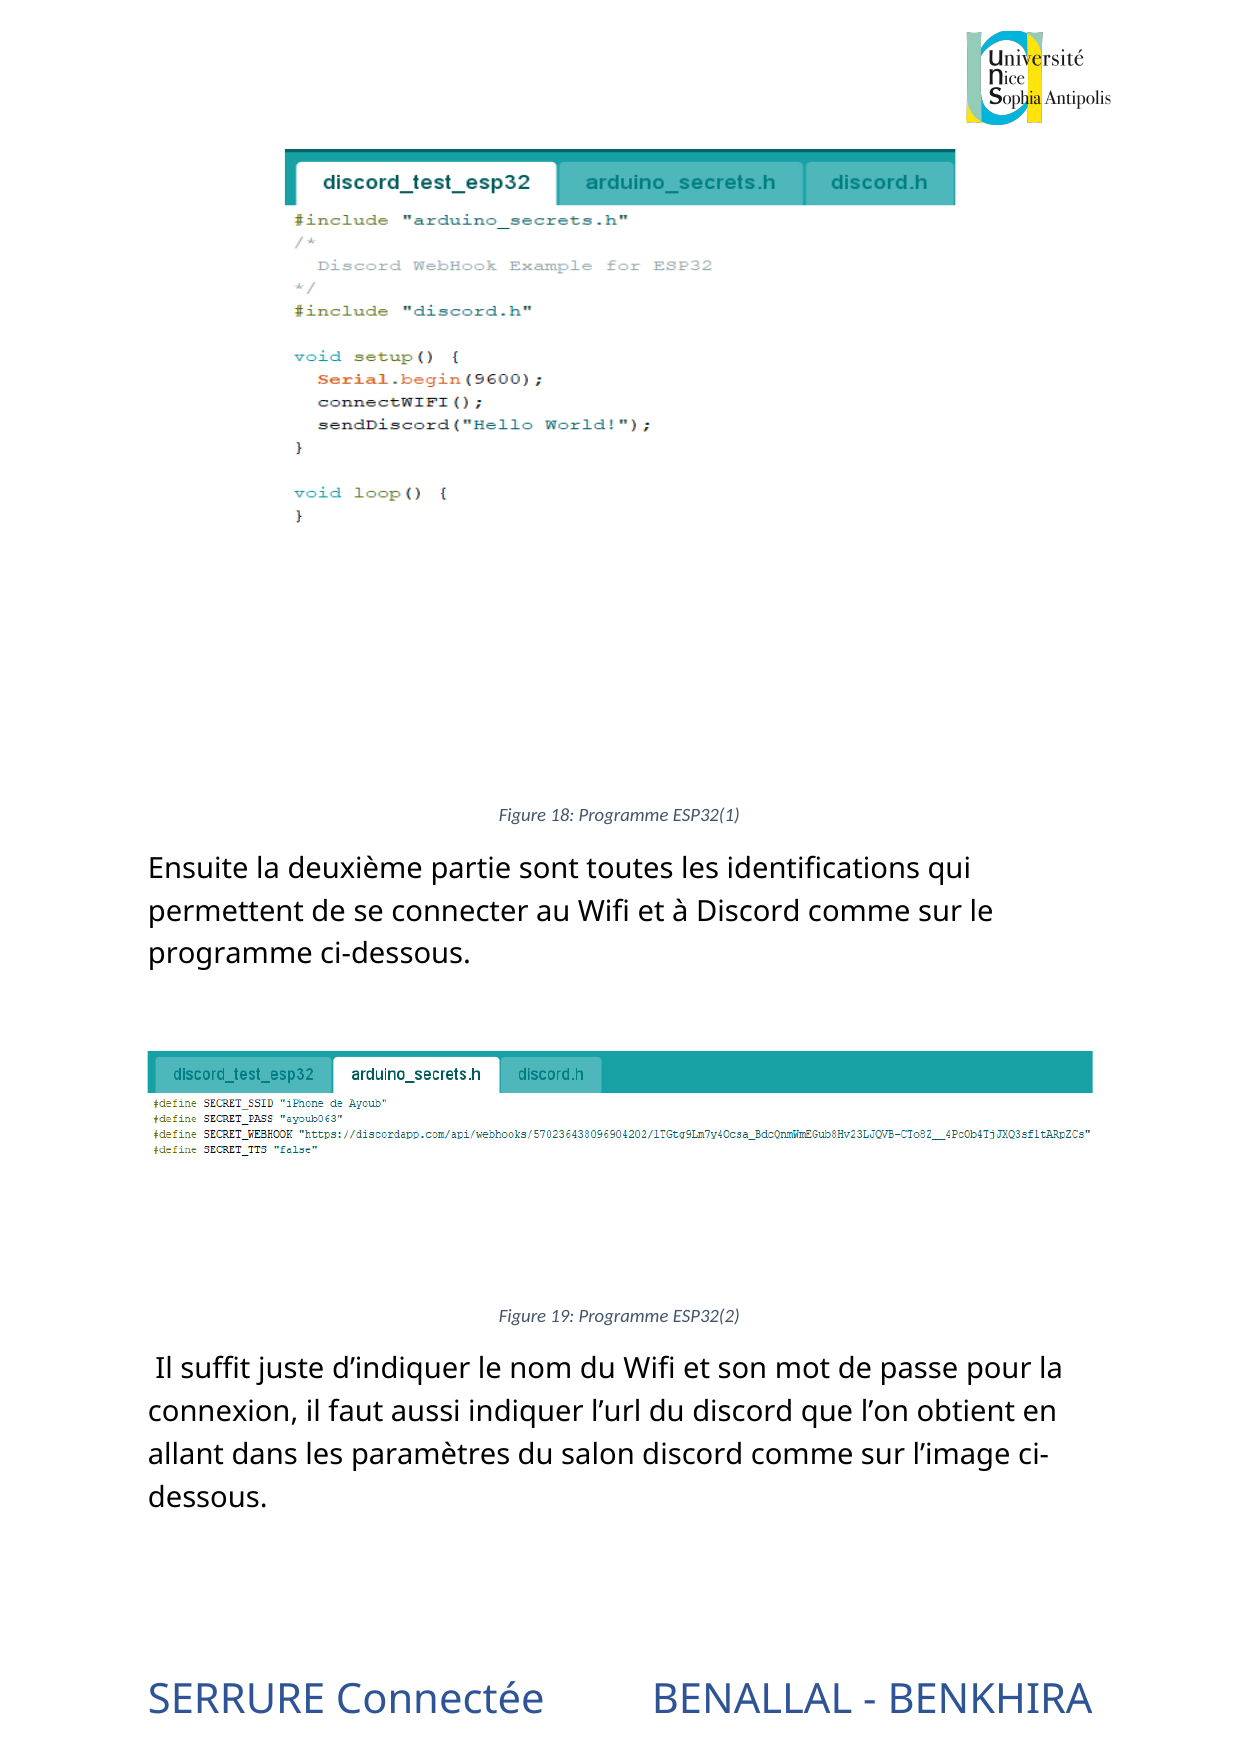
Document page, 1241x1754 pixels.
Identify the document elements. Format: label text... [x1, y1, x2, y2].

text Ensuite la deuxième partie sont toutes les identifications qui permettent de se connecter au Wifi et à Discord comme sur le programme ci-dessous. [148, 847, 1092, 972]
text Figure 18: Programme ESP32(1) [148, 803, 1092, 826]
picture [966, 31, 1111, 125]
picture [147, 1051, 1093, 1285]
text Il suffit juste d’indiquer le nom du Wifi et son mot de passe pour la connexion, il faut aussi indiquer l’url du discord que l’on obtient en allant dans les paramètres du salon discord comme sur l’image ci-dessous. [148, 1348, 1092, 1516]
picture [284, 149, 956, 755]
text Figure 19: Programme ESP32(2) [148, 1304, 1092, 1327]
